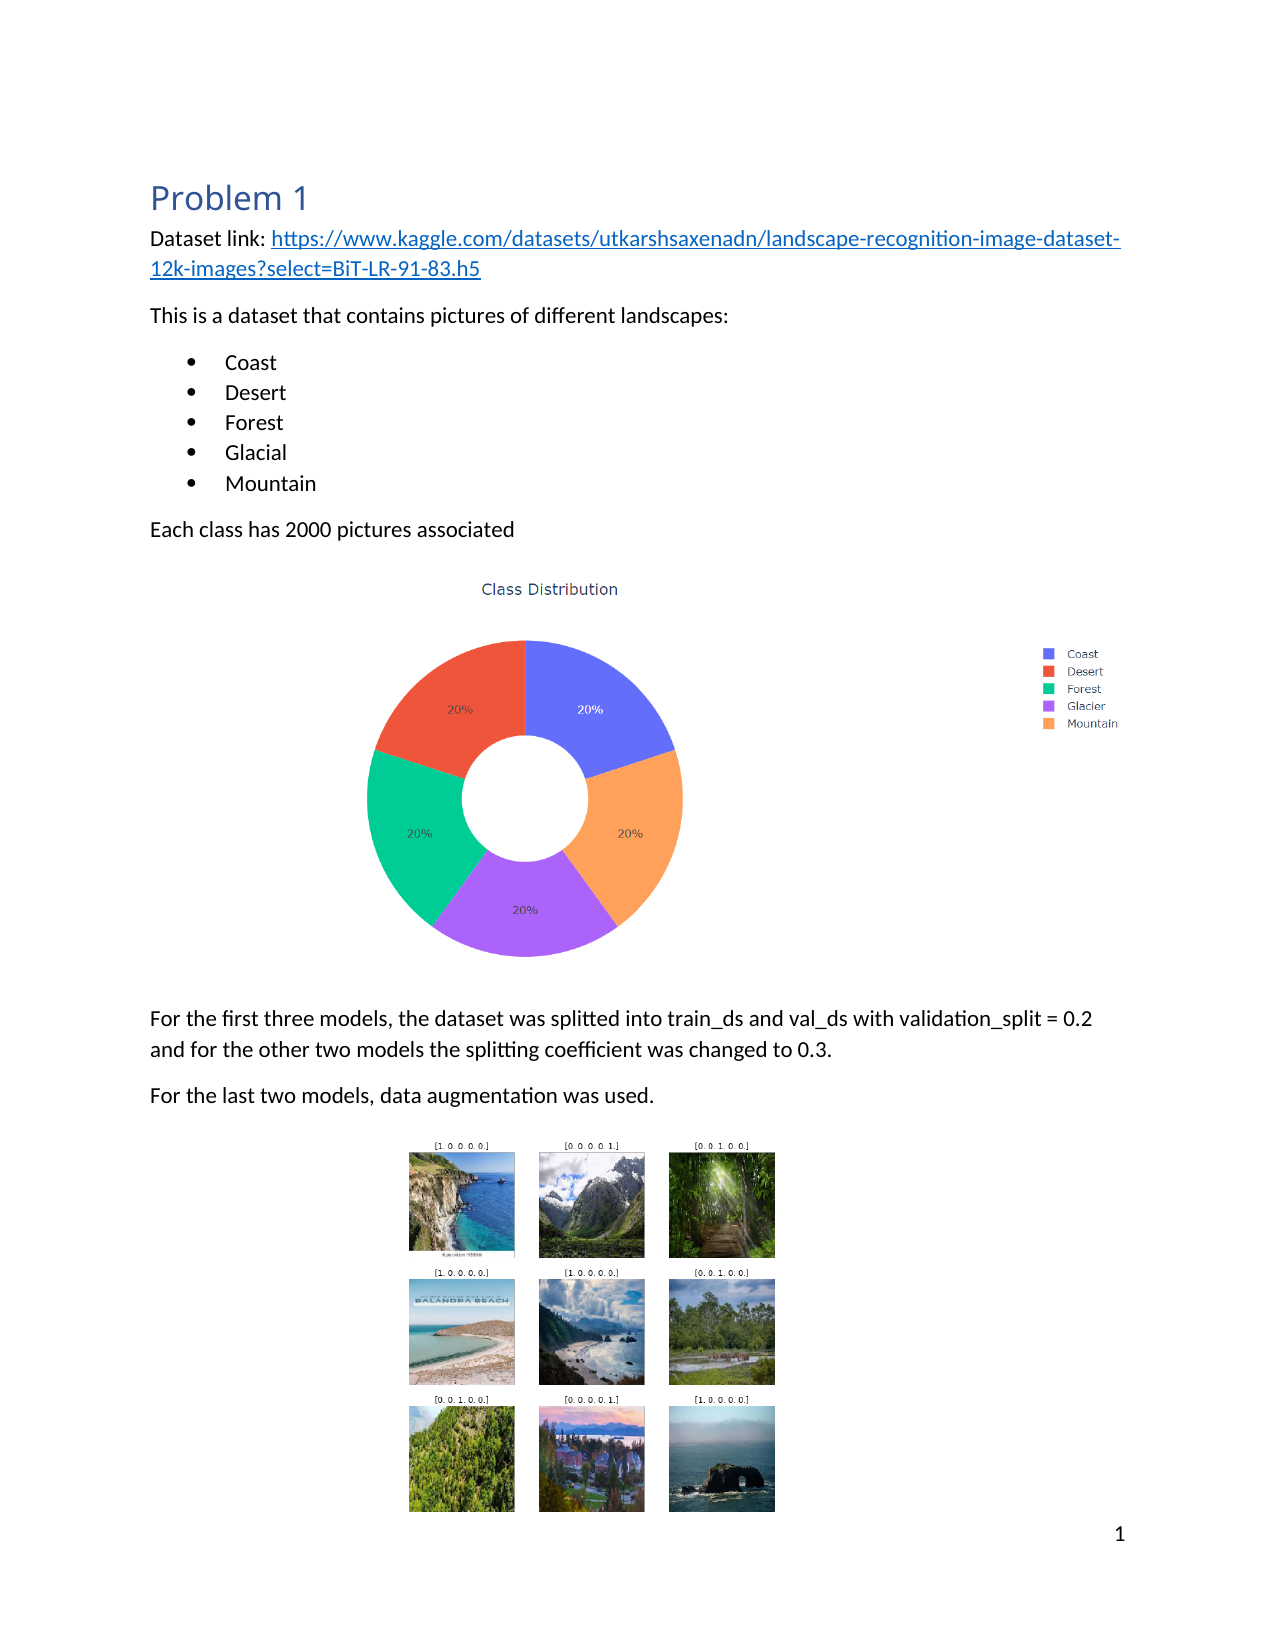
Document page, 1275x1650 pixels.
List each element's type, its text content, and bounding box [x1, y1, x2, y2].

text For the first three models, the dataset was splitted into train_ds and val_ds with validation_split = 0.2 and for the other two models the splitting coefficient was changed to 0.3. [150, 1004, 1125, 1063]
picture [150, 562, 1125, 986]
list Desert [187, 378, 1125, 406]
list Coast [187, 348, 1125, 376]
picture [404, 1137, 779, 1516]
subtitle Problem 1 [150, 175, 1125, 220]
list Forest [187, 408, 1125, 436]
list Mountain [187, 469, 1125, 497]
text For the last two models, data augmentation was used. [150, 1082, 1125, 1110]
list Glacial [187, 438, 1125, 467]
text Dataset link: https://www.kaggle.com/datasets/utkarshsaxenadn/landscape-recognition-image-dataset-12k-images?select=BiT-LR-91-83.h5 [150, 224, 1125, 282]
text Each class has 2000 pictures associated [150, 516, 1125, 544]
text This is a dataset that contains pictures of different landscapes: [150, 301, 1125, 329]
